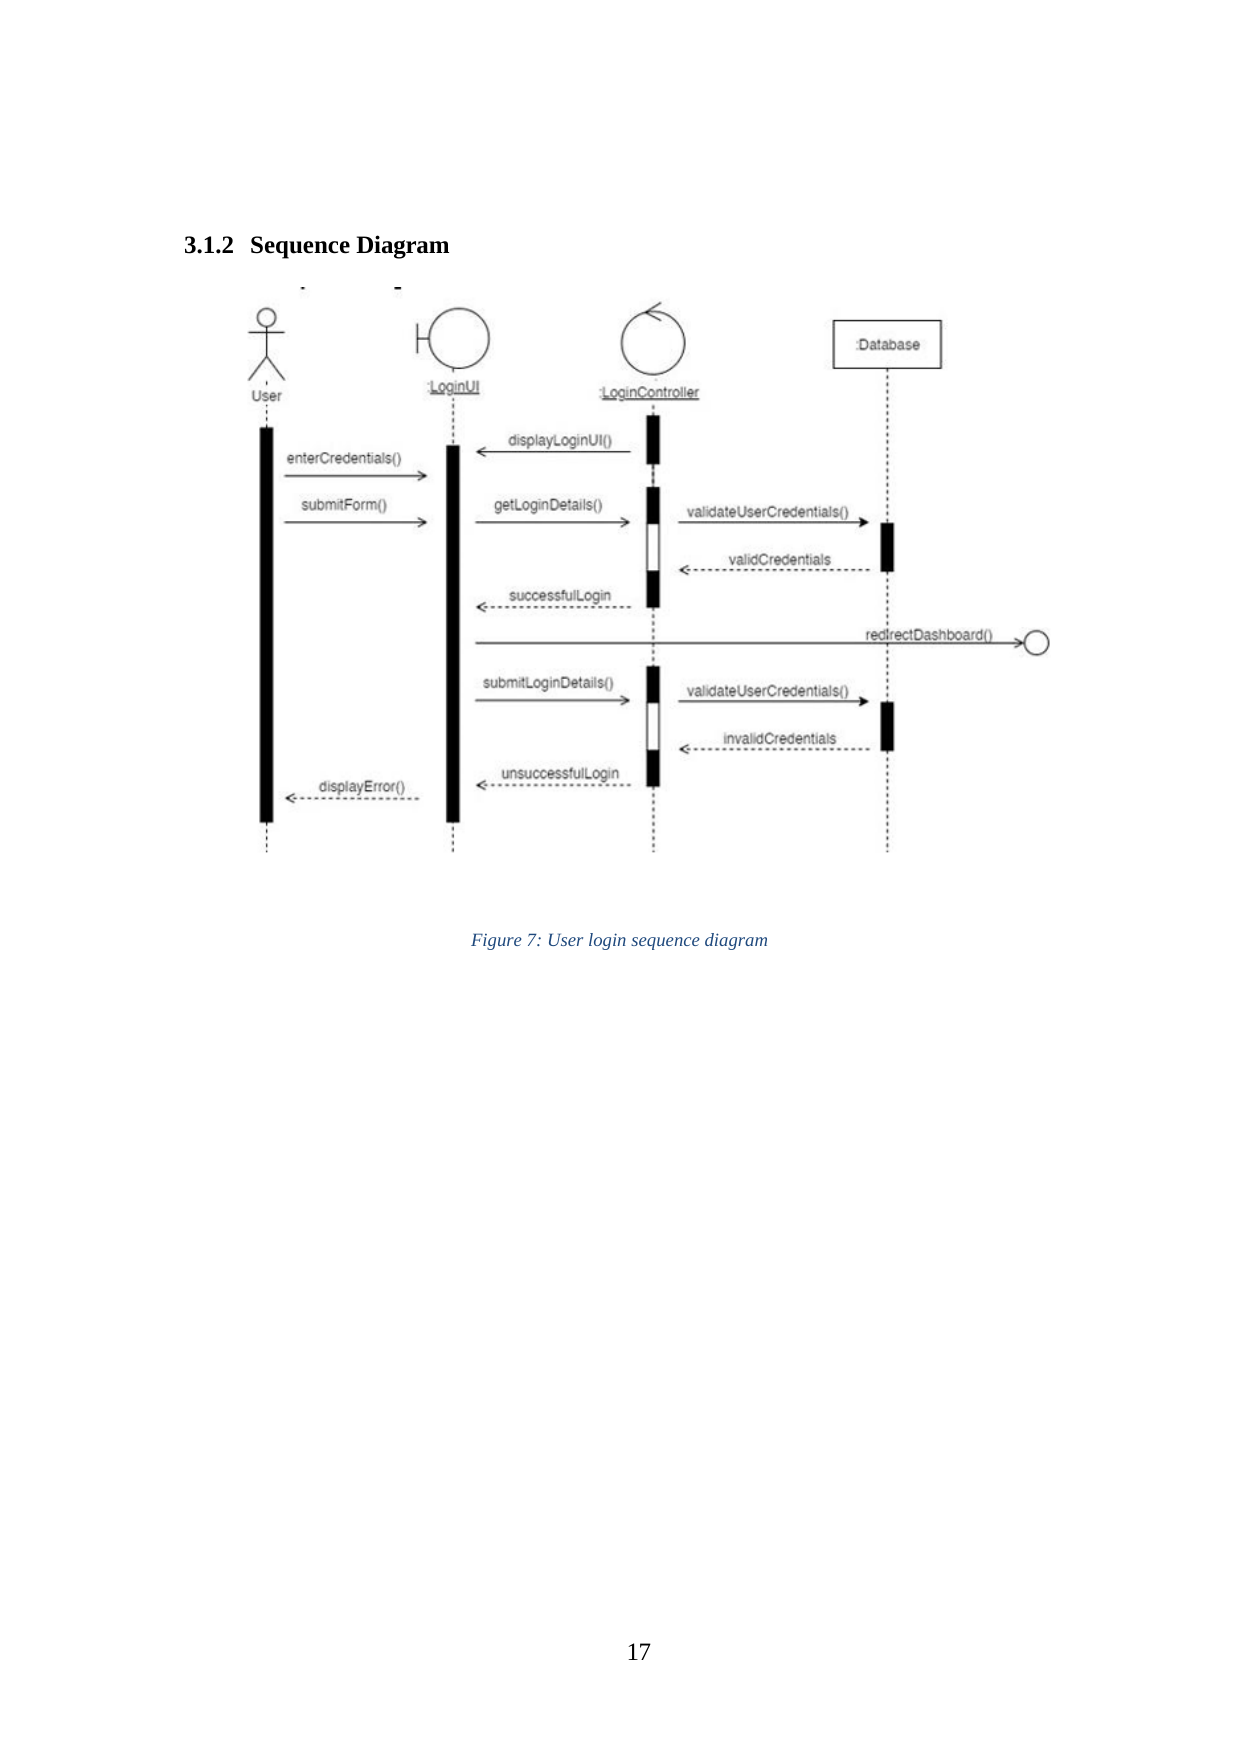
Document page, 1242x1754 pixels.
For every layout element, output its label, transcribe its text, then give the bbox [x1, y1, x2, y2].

subtitle Sequence Diagram [184, 230, 1109, 259]
picture [201, 287, 1133, 871]
text Figure 7: User login sequence diagram [290, 929, 950, 951]
